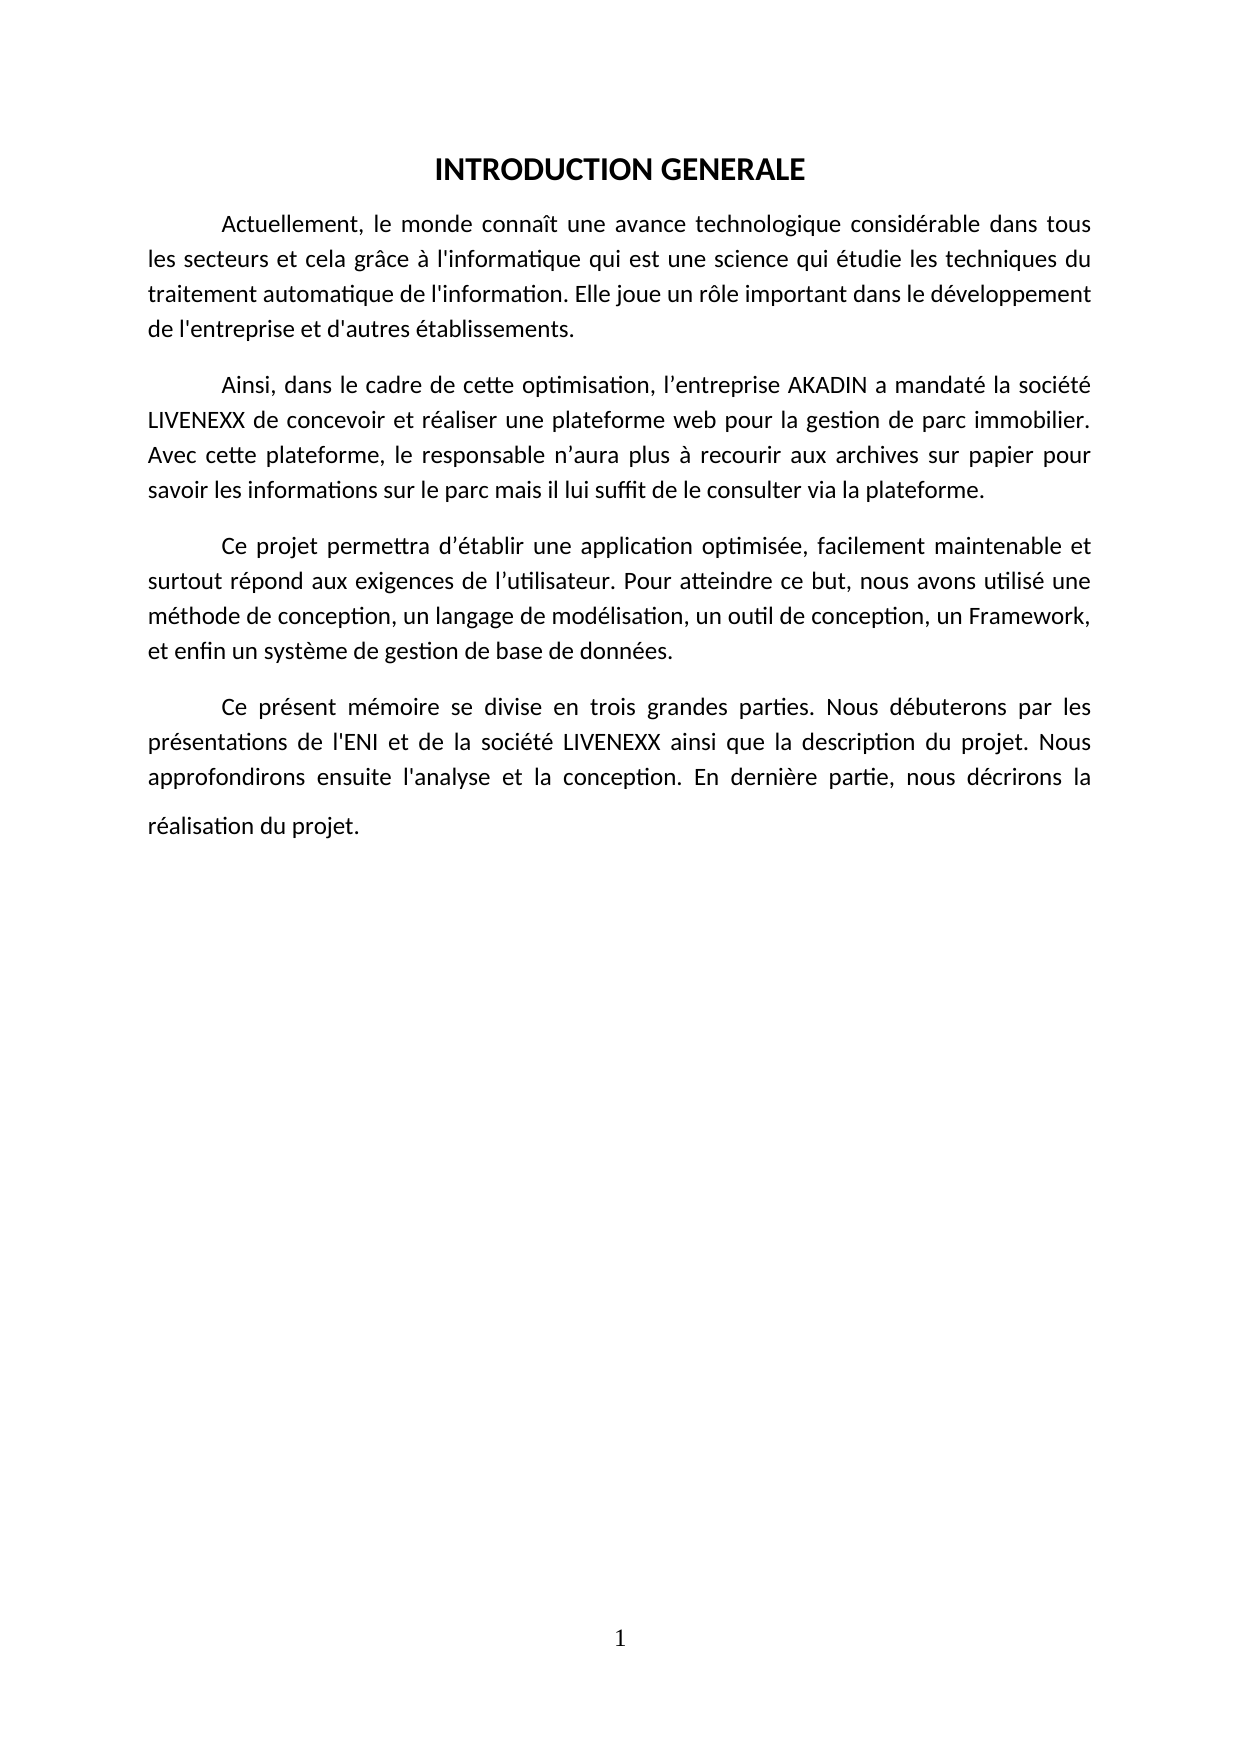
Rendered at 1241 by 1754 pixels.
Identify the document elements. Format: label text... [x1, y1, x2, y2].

text Ainsi, dans le cadre de cette optimisation, l’entreprise AKADIN a mandaté la société LIVENEXX de concevoir et réaliser une plateforme web pour la gestion de parc immobilier. Avec cette plateforme, le responsable n’aura plus à recourir aux archives sur papier pour savoir les informations sur le parc mais il lui suffit de le consulter via la plateforme. [148, 369, 1093, 504]
text Actuellement, le monde connaît une avance technologique considérable dans tous les secteurs et cela grâce à l'informatique qui est une science qui étudie les techniques du traitement automatique de l'information. Elle joue un rôle important dans le développement de l'entreprise et d'autres établissements. [148, 208, 1093, 344]
text Ce présent mémoire se divise en trois grandes parties. Nous débuterons par les présentations de l'ENI et de la société LIVENEXX ainsi que la description du projet. Nous approfondirons ensuite l'analyse et la conception. En dernière partie, nous décrirons la réalisation du projet. [148, 691, 1093, 844]
text Ce projet permettra d’établir une application optimisée, facilement maintenable et surtout répond aux exigences de l’utilisateur. Pour atteindre ce but, nous avons utilisé une méthode de conception, un langage de modélisation, un outil de conception, un Framework, et enfin un système de gestion de base de données. [148, 530, 1093, 665]
text INTRODUCTION GENERALE [148, 148, 1093, 188]
